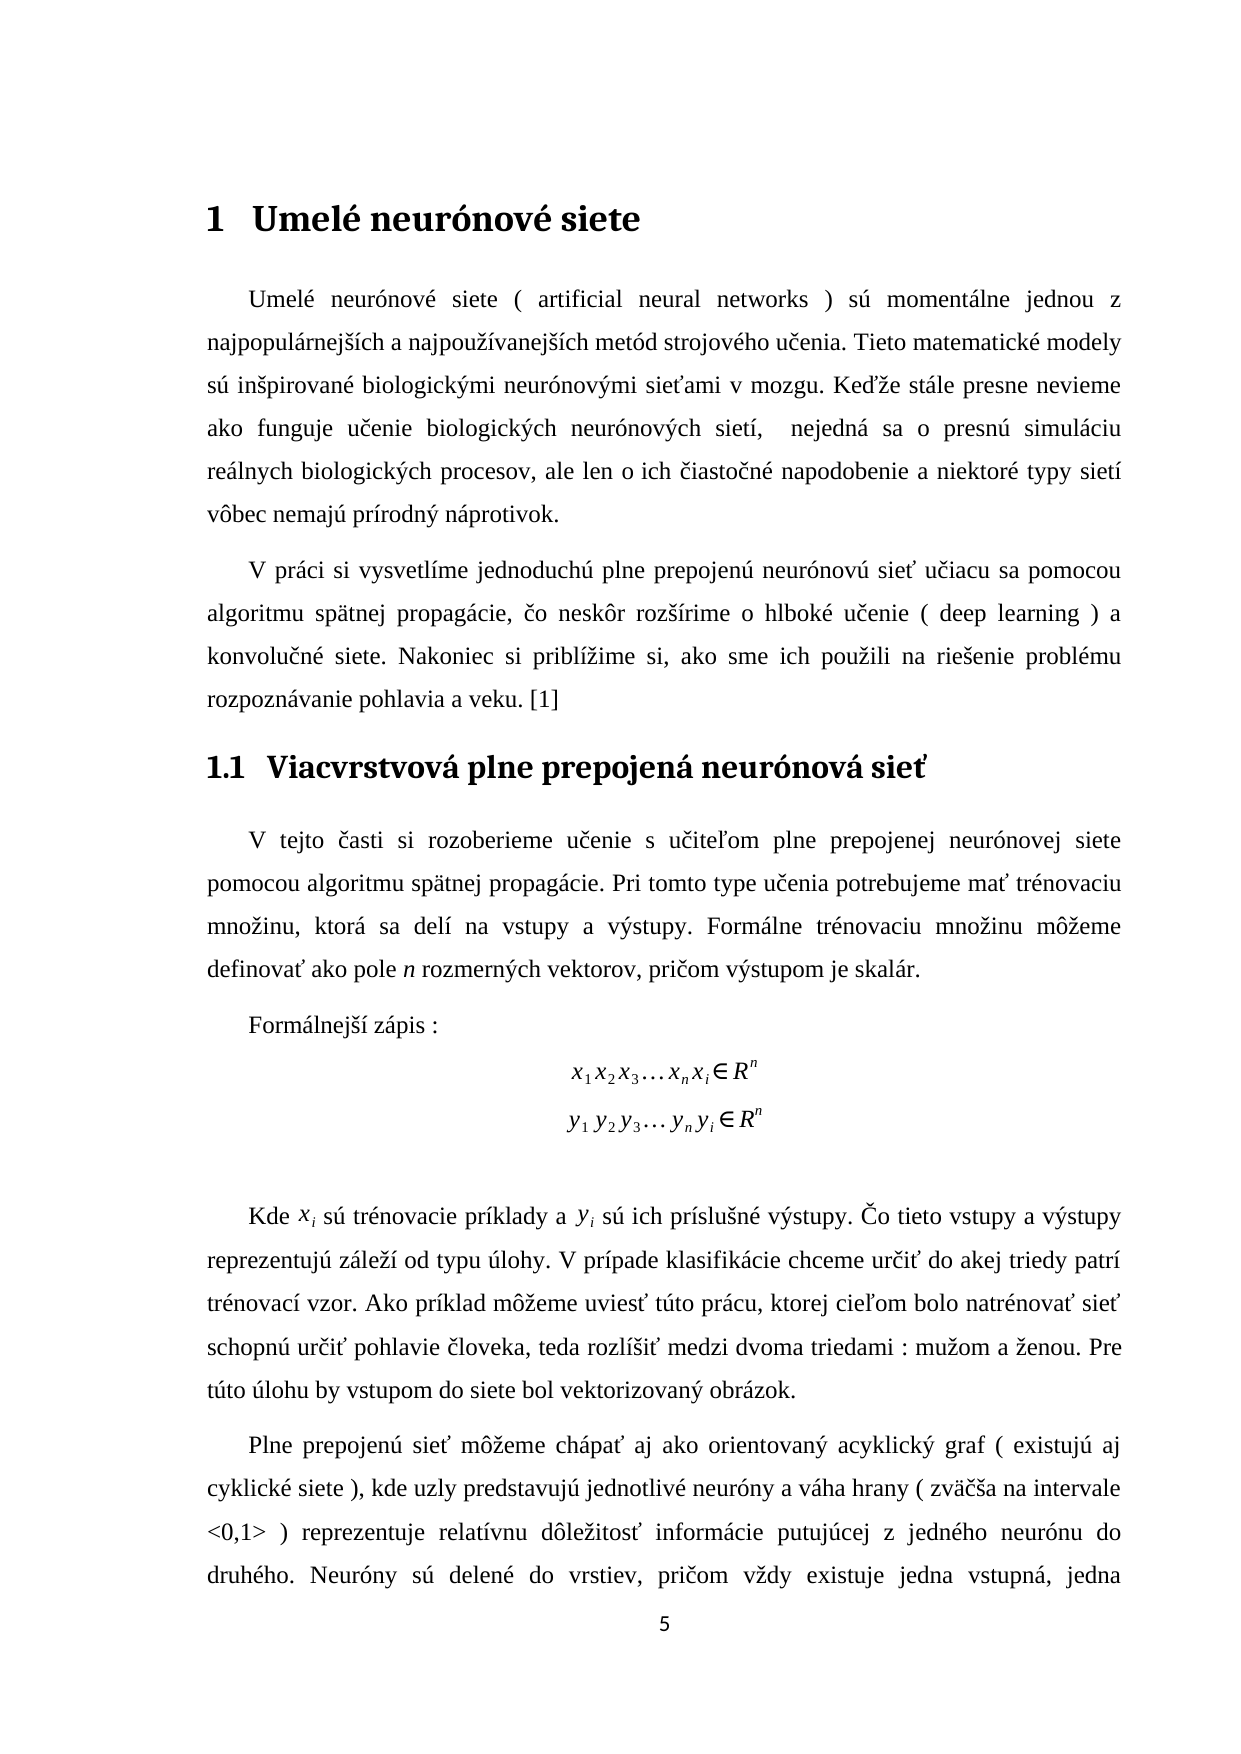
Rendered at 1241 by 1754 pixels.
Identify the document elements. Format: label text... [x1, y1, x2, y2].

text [207, 1430, 1122, 1588]
text Kde sú trénovacie príklady a sú ich príslušné výstupy. Čo tieto vstupy a výstupy reprezentujú záleží od typu úlohy. V prípade klasifikácie chceme určiť do akej triedy patrí trénovací vzor. Ako príklad môžeme uviesť túto prácu, ktorej cieľom bolo natrénovať sieť schopnú určiť pohlavie človeka, teda rozlíšiť medzi dvoma triedami : mužom a ženou. Pre túto úlohu by vstupom do siete bol vektorizovaný obrázok. [207, 1200, 1122, 1403]
text Umelé neurónové siete ( artificial neural networks ) sú momentálne jednou z najpopulárnejších a najpoužívanejších metód strojového učenia. Tieto matematické modely sú inšpirované biologickými neurónovými sieťami v mozgu. Keďže stále presne nevieme ako funguje učenie biologických neurónových sietí, nejedná sa o presnú simuláciu reálnych biologických procesov, ale len o ich čiastočné napodobenie a niektoré typy sietí vôbec nemajú prírodný náprotivok. [207, 284, 1122, 528]
text Formálnejší zápis : [207, 1010, 1122, 1039]
text V práci si vysvetlíme jednoduchú plne prepojenú neurónovú sieť učiacu sa pomocou algoritmu spätnej propagácie, čo neskôr rozšírime o hlboké učenie ( deep learning ) a konvolučné siete. Nakoniec si priblížime si, ako sme ich použili na riešenie problému rozpoznávanie pohlavia a veku. [207, 555, 1122, 713]
subtitle Umelé neurónové siete [207, 198, 1122, 241]
subtitle Viacvrstvová plne prepojená neurónová sieť [207, 748, 1122, 787]
text V tejto časti si rozoberieme učenie s učiteľom plne prepojenej neurónovej siete pomocou algoritmu spätnej propagácie. Pri tomto type učenia potrebujeme mať trénovaciu množinu, ktorá sa delí na vstupy a výstupy. Formálne trénovaciu množinu môžeme definovať ako pole n rozmerných vektorov, pričom výstupom je skalár. [207, 825, 1122, 983]
